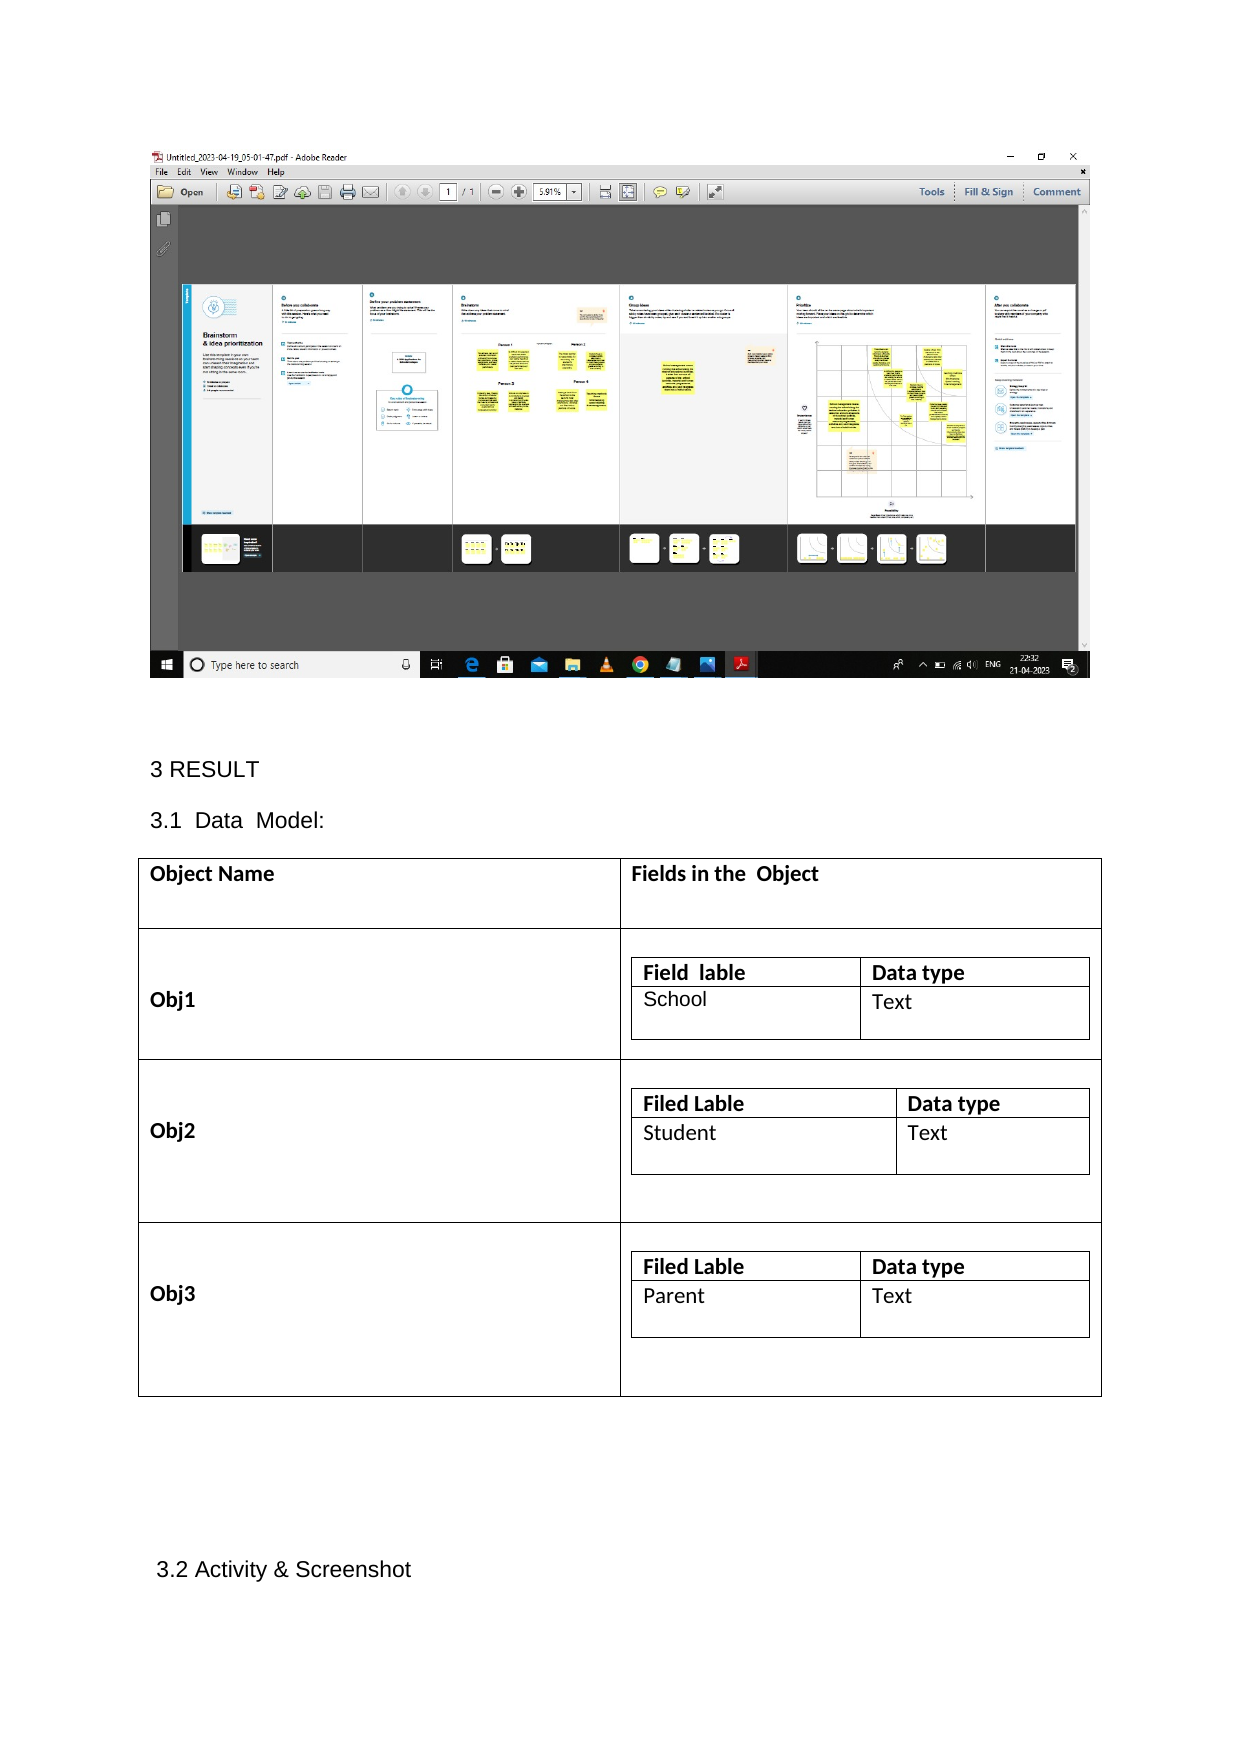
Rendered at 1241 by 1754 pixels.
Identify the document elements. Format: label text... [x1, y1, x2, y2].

text 3 RESULT [150, 756, 1090, 782]
table_cell [621, 929, 1101, 1059]
table_header Fields in the Object [621, 859, 1101, 928]
table_cell [621, 1223, 1101, 1396]
table_cell [621, 1060, 1101, 1222]
text 3.2 Activity & Screenshot [150, 1556, 1090, 1583]
text 3.1 Data Model: [150, 807, 1090, 833]
table_header Object Name [139, 859, 620, 928]
table_cell Obj1 [139, 929, 620, 1059]
table_cell Obj2 [139, 1060, 620, 1222]
table_cell Obj3 [139, 1223, 620, 1396]
picture [150, 149, 1090, 678]
